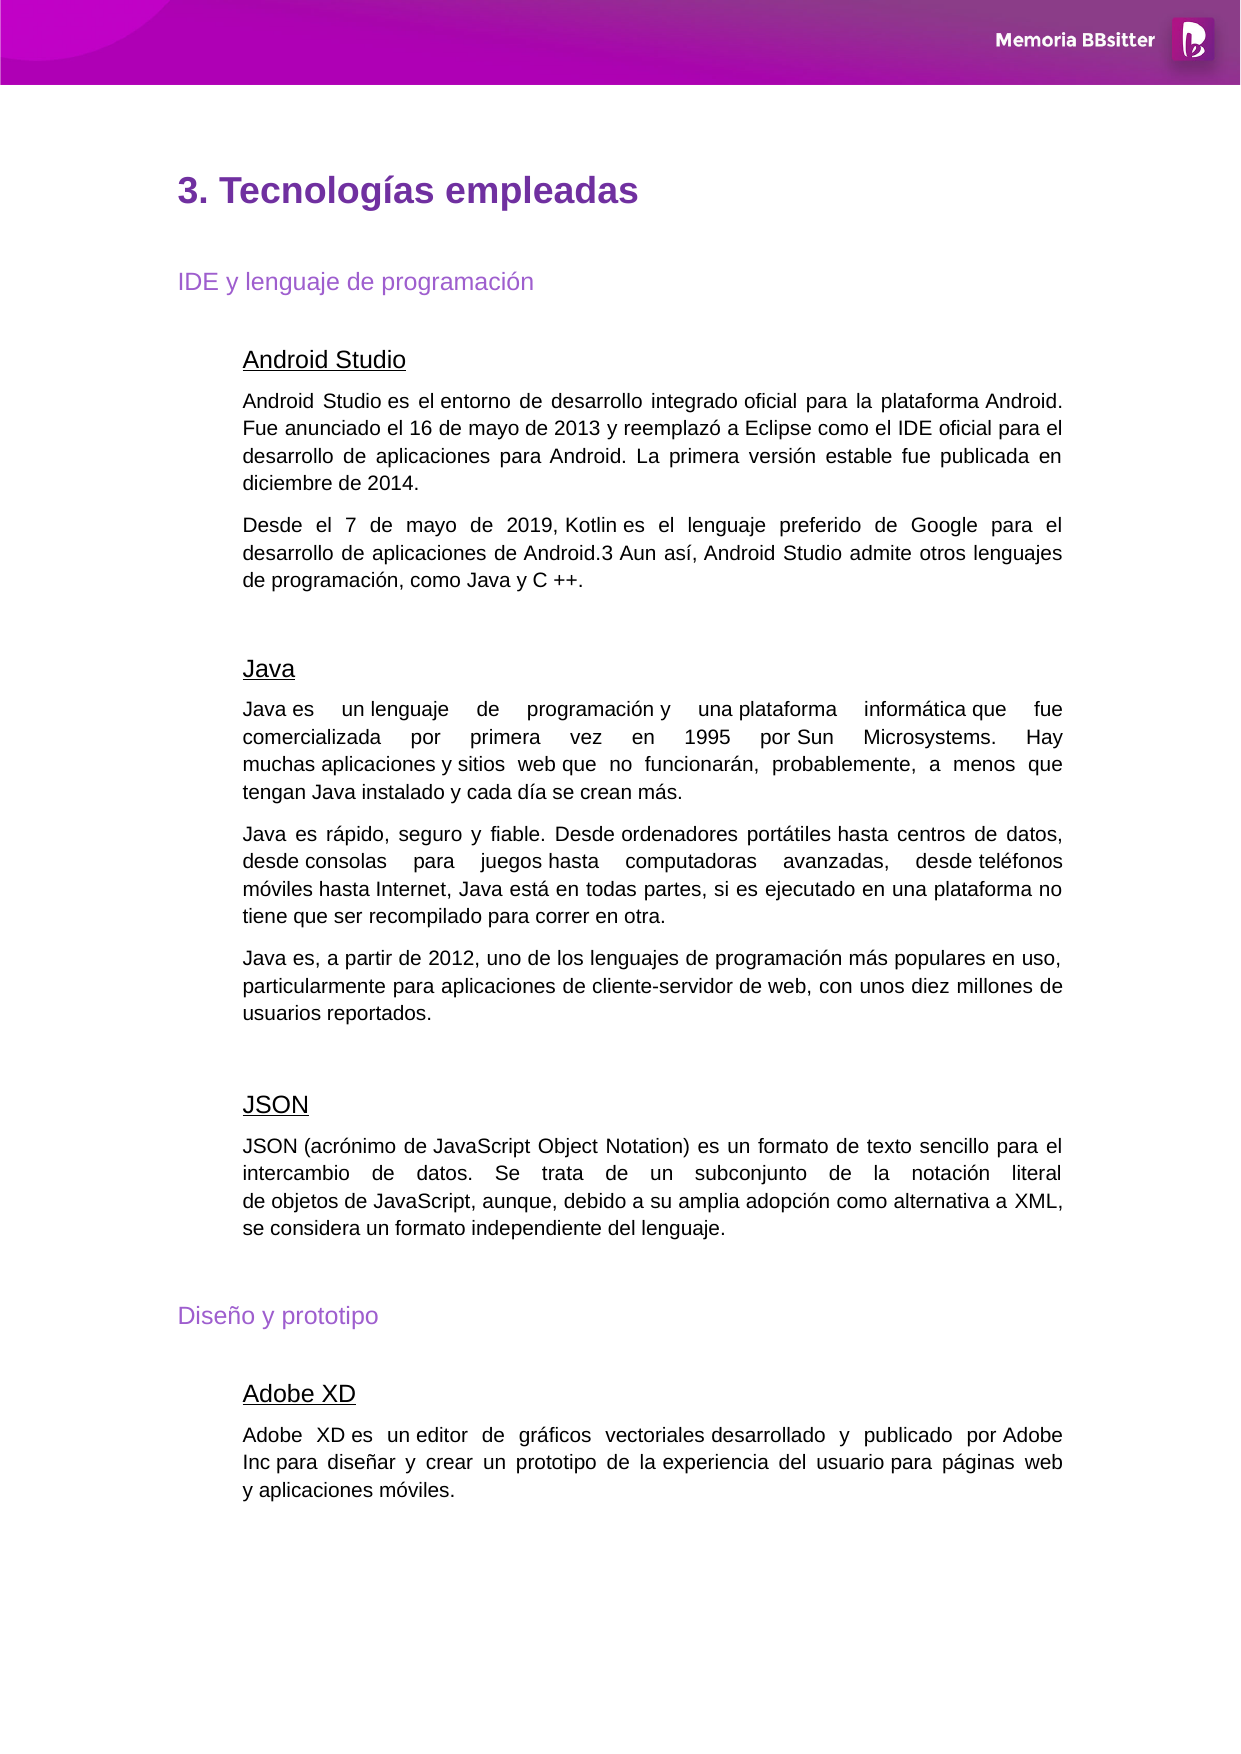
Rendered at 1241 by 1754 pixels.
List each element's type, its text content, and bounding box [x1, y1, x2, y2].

text Desde el 7 de mayo de 2019, Kotlin es el lenguaje preferido de Google para el desarrollo de aplicaciones de Android.3​ Aun así, Android Studio admite otros lenguajes de programación, como Java y C ++. [242, 513, 1063, 592]
text Java es, a partir de 2012, uno de los lenguajes de programación más populares en uso, particularmente para aplicaciones de cliente-servidor de web, con unos diez millones de usuarios reportados. [242, 946, 1063, 1025]
subtitle Diseño y prototipo [177, 1301, 1063, 1330]
picture [0, 0, 1241, 85]
text Java [242, 654, 1063, 682]
text Adobe XD es un editor de gráficos vectoriales desarrollado y publicado por Adobe Inc para diseñar y crear un prototipo de la experiencia del usuario para páginas web y aplicaciones móviles. [242, 1423, 1063, 1502]
text JSON [242, 1090, 1063, 1119]
text JSON (acrónimo de JavaScript Object Notation) es un formato de texto sencillo para el intercambio de datos. Se trata de un subconjunto de la notación literal de objetos de JavaScript, aunque, debido a su amplia adopción como alternativa a XML, se considera un formato independiente del lenguaje. [242, 1133, 1063, 1240]
text Android Studio [242, 345, 1063, 374]
text Android Studio es el entorno de desarrollo integrado oficial para la plataforma Android. Fue anunciado el 16 de mayo de 2013 y reemplazó a Eclipse como el IDE oficial para el desarrollo de aplicaciones para Android. La primera versión estable fue publicada en diciembre de 2014. [242, 389, 1063, 495]
subtitle IDE y lenguaje de programación [177, 267, 1063, 296]
subtitle 3. Tecnologías empleadas [177, 168, 1063, 212]
text Java es rápido, seguro y fiable. Desde ordenadores portátiles hasta centros de datos, desde consolas para juegos hasta computadoras avanzadas, desde teléfonos móviles hasta Internet, Java está en todas partes, si es ejecutado en una plataforma no tiene que ser recompilado para correr en otra. [242, 822, 1063, 928]
text Adobe XD [242, 1379, 1063, 1408]
text Java es un lenguaje de programación y una plataforma informática que fue comercializada por primera vez en 1995 por Sun Microsystems. Hay muchas aplicaciones y sitios web que no funcionarán, probablemente, a menos que tengan Java instalado y cada día se crean más. [242, 697, 1063, 803]
